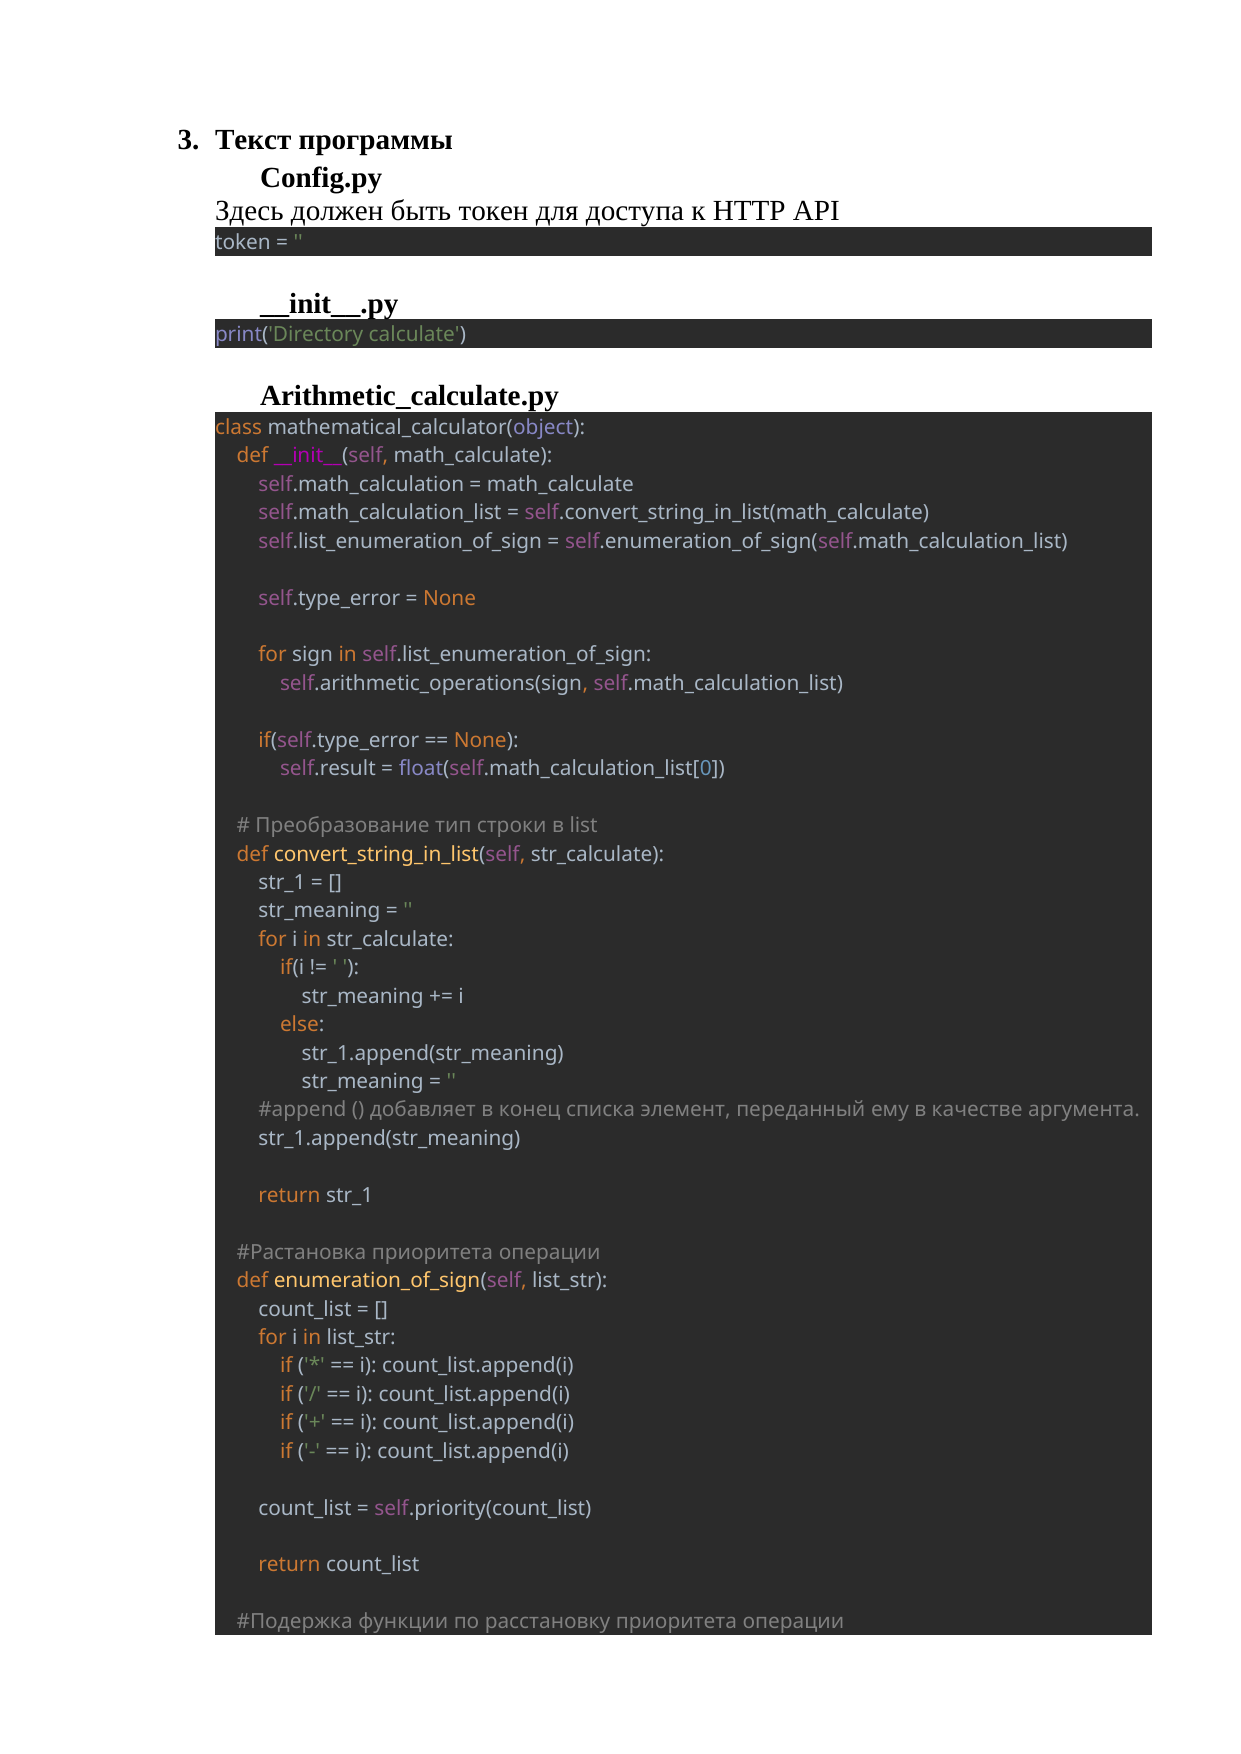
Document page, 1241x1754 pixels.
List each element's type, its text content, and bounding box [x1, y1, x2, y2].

subtitle Config.py [260, 160, 1152, 193]
subtitle __init__.py [260, 286, 1152, 319]
subtitle Arithmetic_calculate.py [260, 378, 1152, 412]
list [215, 412, 1152, 1635]
subtitle Текст программы [177, 122, 1152, 156]
list token = '' [215, 227, 1152, 256]
text Здесь должен быть токен для доступа к HTTP API [177, 193, 1152, 227]
text print('Directory calculate') [215, 319, 1152, 348]
